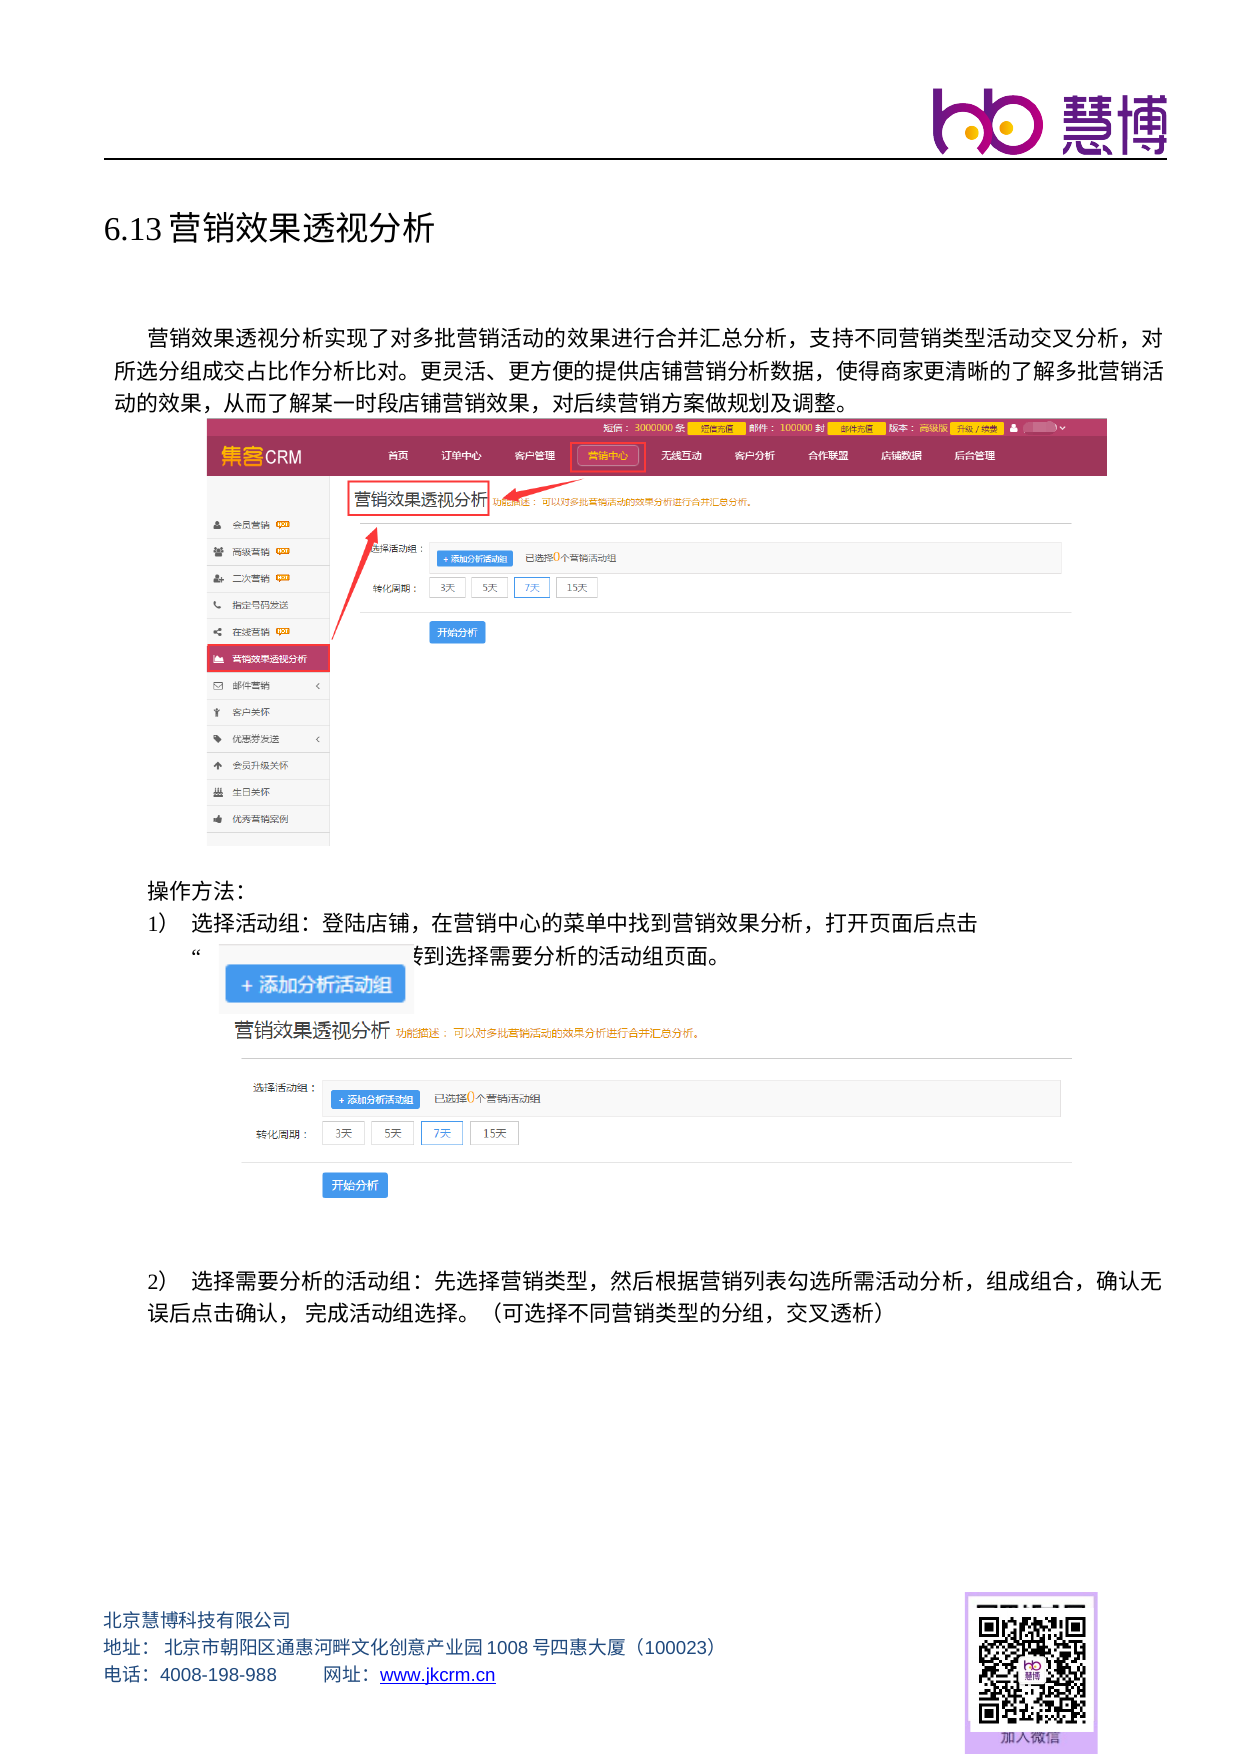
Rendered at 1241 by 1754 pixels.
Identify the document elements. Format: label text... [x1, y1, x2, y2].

subtitle 6.13营销效果透视分析 [103, 194, 1167, 259]
text 操作方法： [114, 873, 1167, 906]
picture [206, 418, 1107, 846]
text 营销效果透视分析实现了对多批营销活动的效果进行合并汇总分析，支持不同营销类型活动交叉分析，对所选分组成交占比作分析比对。更灵活、更方便的提供店铺营销分析数据，使得商家更清晰的了解多批营销活动的效果，从而了解某一时段店铺营销效果，对后续营销方案做规划及调整。 [114, 321, 1167, 418]
picture [964, 1592, 1098, 1754]
picture [933, 88, 1167, 156]
text “ ”按钮，跳转到选择需要分析的活动组页面。 [114, 938, 1167, 971]
text 1） 选择活动组：登陆店铺，在营销中心的菜单中找到营销效果分析，打开页面后点击 [114, 906, 1167, 938]
picture [206, 944, 1107, 1240]
text 2） 选择需要分析的活动组：先选择营销类型，然后根据营销列表勾选所需活动分析，组成组合，确认无误后点击确认， 完成活动组选择。（可选择不同营销类型的分组，交叉透析） [147, 1263, 1167, 1328]
